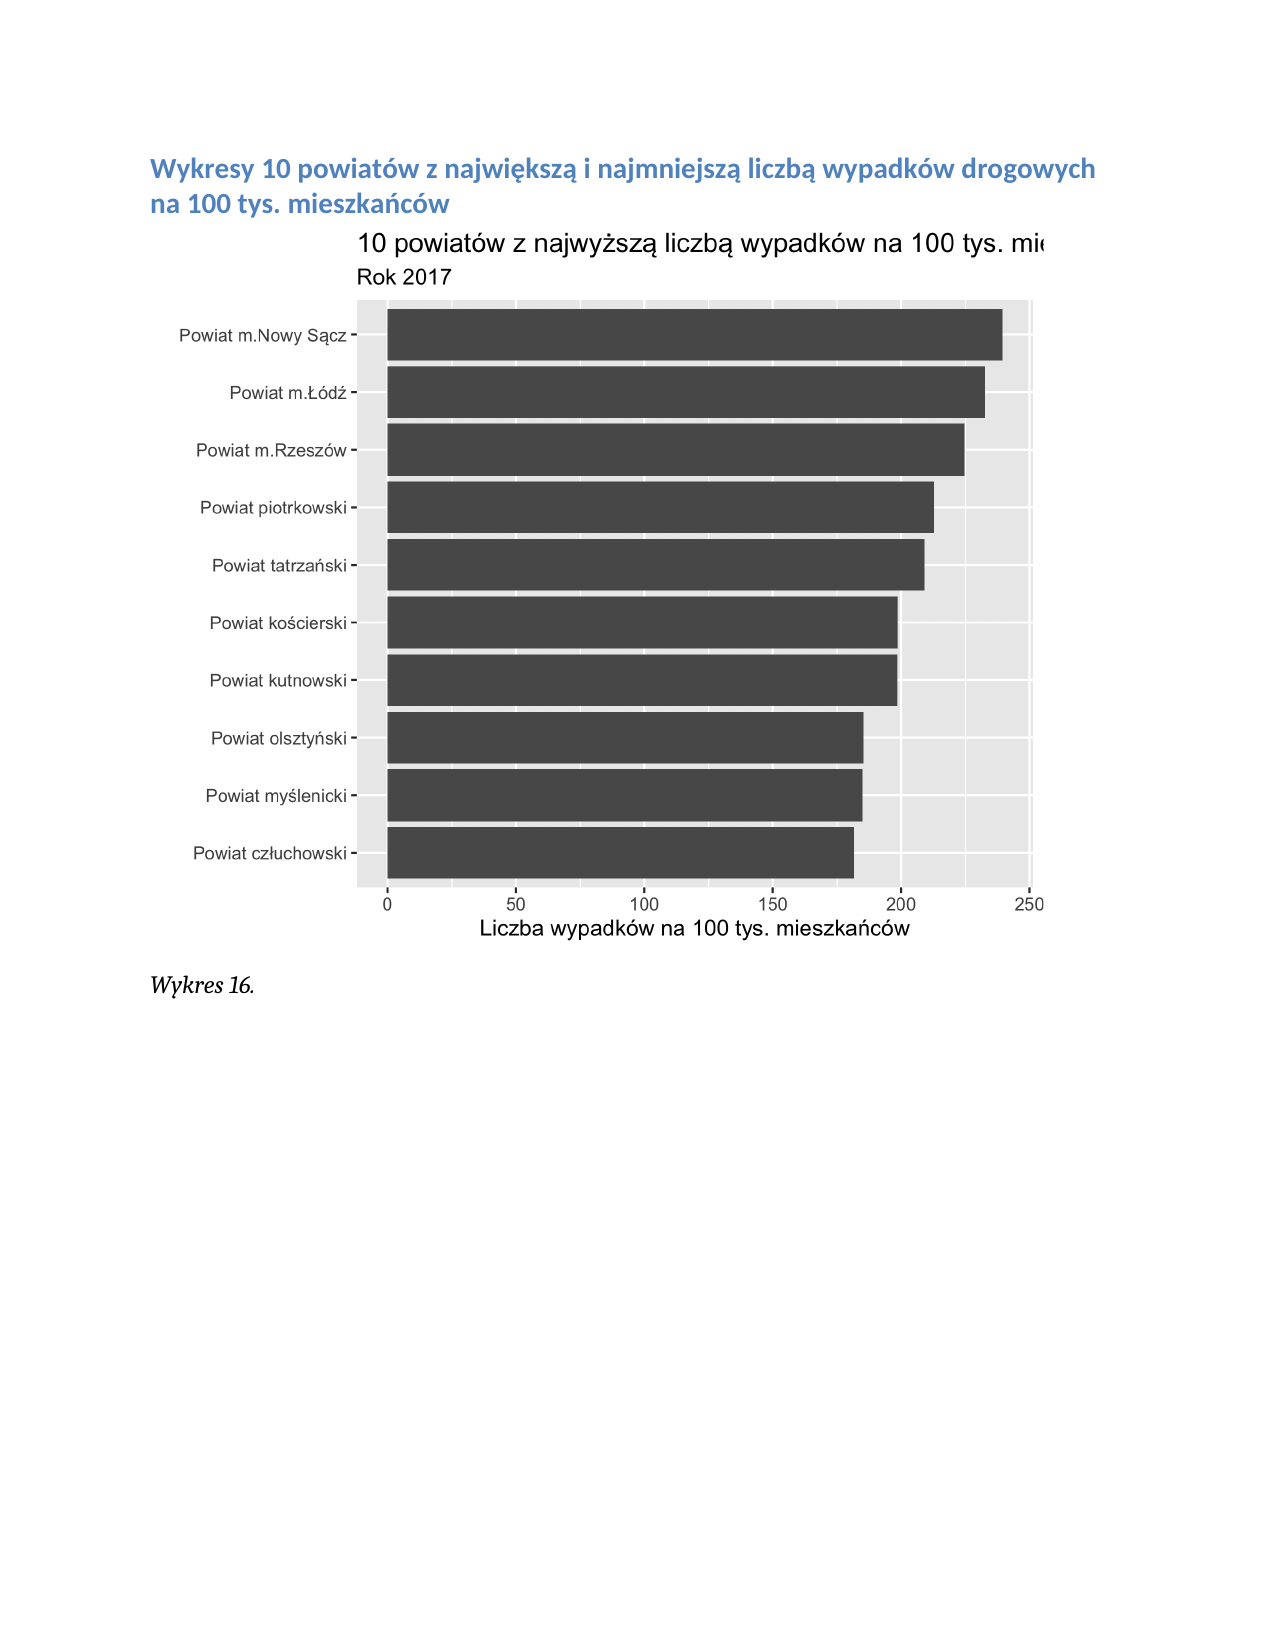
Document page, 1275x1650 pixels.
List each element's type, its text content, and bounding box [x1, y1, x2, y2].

text Wykres 16. [150, 971, 1125, 1000]
subtitle Wykresy 10 powiatów z największą i najmniejszą liczbą wypadków drogowych na 100 tys. mieszkańców [150, 150, 1125, 221]
picture [168, 221, 1044, 951]
